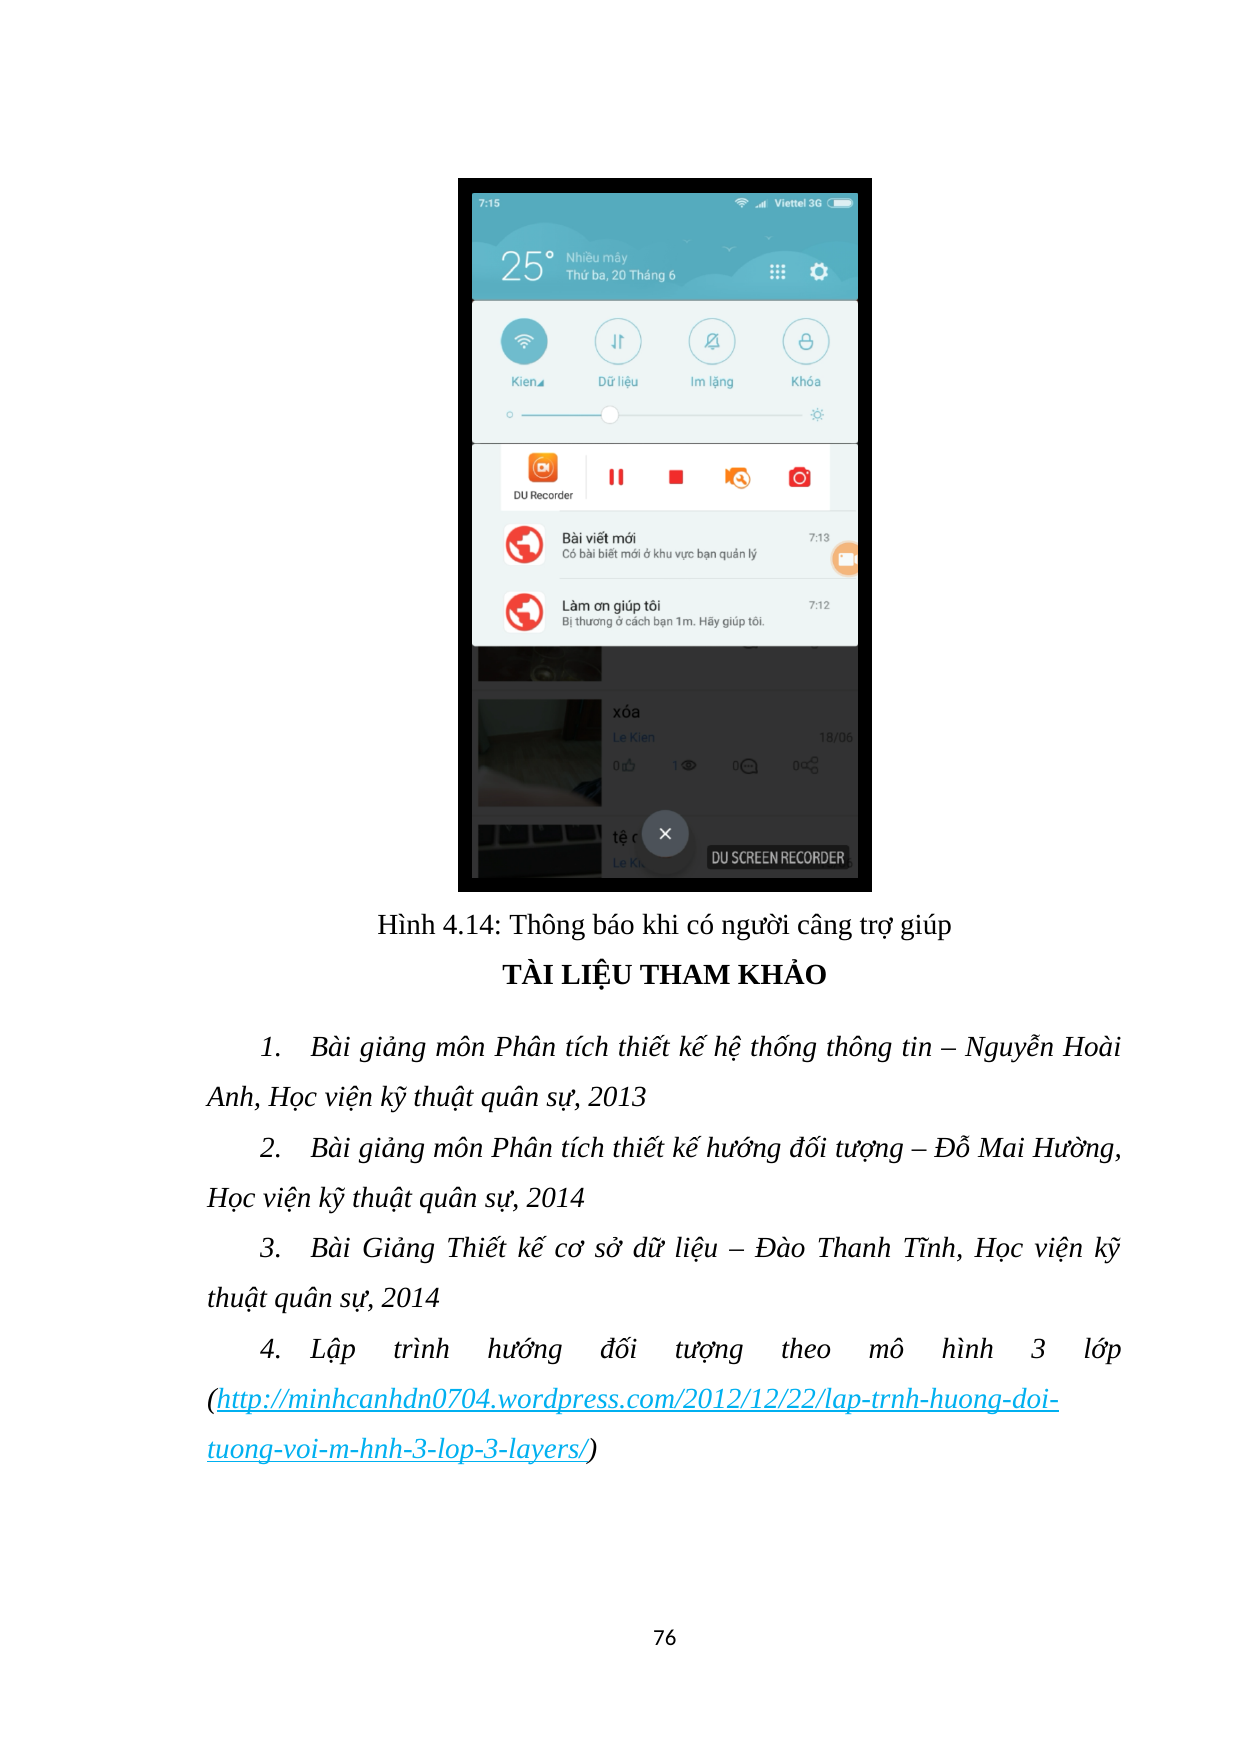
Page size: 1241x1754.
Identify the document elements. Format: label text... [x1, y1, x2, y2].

text TÀI LIỆU THAM KHẢO [207, 957, 1122, 991]
picture [472, 193, 858, 878]
text Hình 4.14: Thông báo khi có người câng trợ giúp [207, 907, 1122, 940]
list Lập trình hướng đối tượng theo mô hình 3 lớp (http://minhcanhdn0704.wordpress.com/2012/12/22/lap-trnh-huong-doi-tuong-voi-m-hnh-3-lop-3-layers/) [207, 1331, 1122, 1465]
list Bài giảng môn Phân tích thiết kế hướng đối tượng – Đỗ Mai Hường, Học viện kỹ thuật quân sự, 2014 [207, 1130, 1122, 1213]
list Bài Giảng Thiết kế cơ sở dữ liệu – Đào Thanh Tĩnh, Học viện kỹ thuật quân sự, 2014 [207, 1230, 1122, 1314]
list Bài giảng môn Phân tích thiết kế hệ thống thông tin – Nguyễn Hoài Anh, Học viện kỹ thuật quân sự, 2013 [207, 1029, 1122, 1113]
